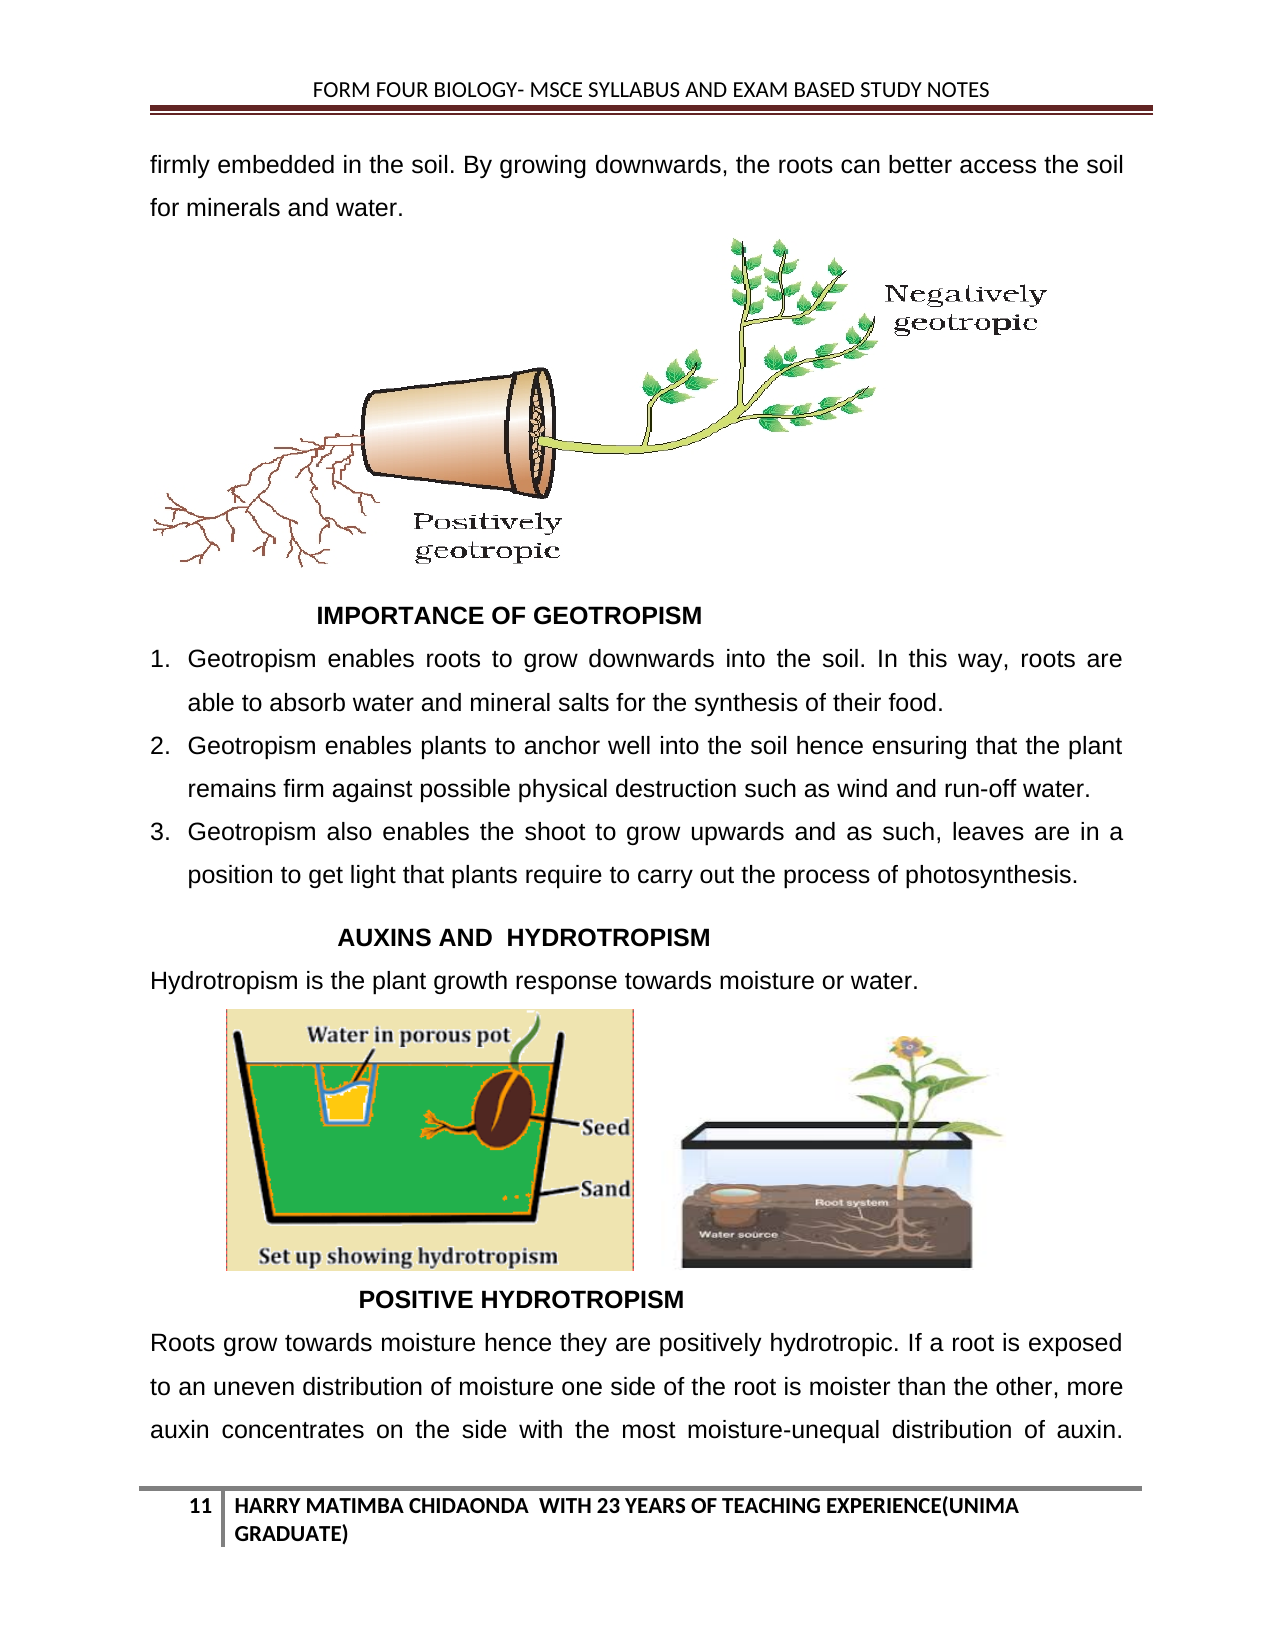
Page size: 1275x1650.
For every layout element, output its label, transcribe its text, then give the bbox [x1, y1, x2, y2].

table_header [139, 150, 1136, 601]
table_header Geotropism enables roots to grow downwards into the soil. In this way, roots are able to absorb water and mineral salts for the synthesis of their food. Geotropism enables plants to anchor well into the soil hence ensuring that the plant remains firm against possible physical destruction such as wind and run-off water. Geotropism also enables the shoot to grow upwards and as such, leaves are in a position to get light that plants require to carry out the process of photosynthesis. [139, 645, 1136, 923]
picture [226, 1009, 634, 1271]
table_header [139, 966, 1136, 1443]
picture [150, 236, 1049, 568]
text IMPORTANCE OF GEOTROPISM [150, 601, 1153, 630]
text AUXINS AND HYDROTROPISM [150, 923, 1153, 952]
picture [661, 1036, 1007, 1271]
